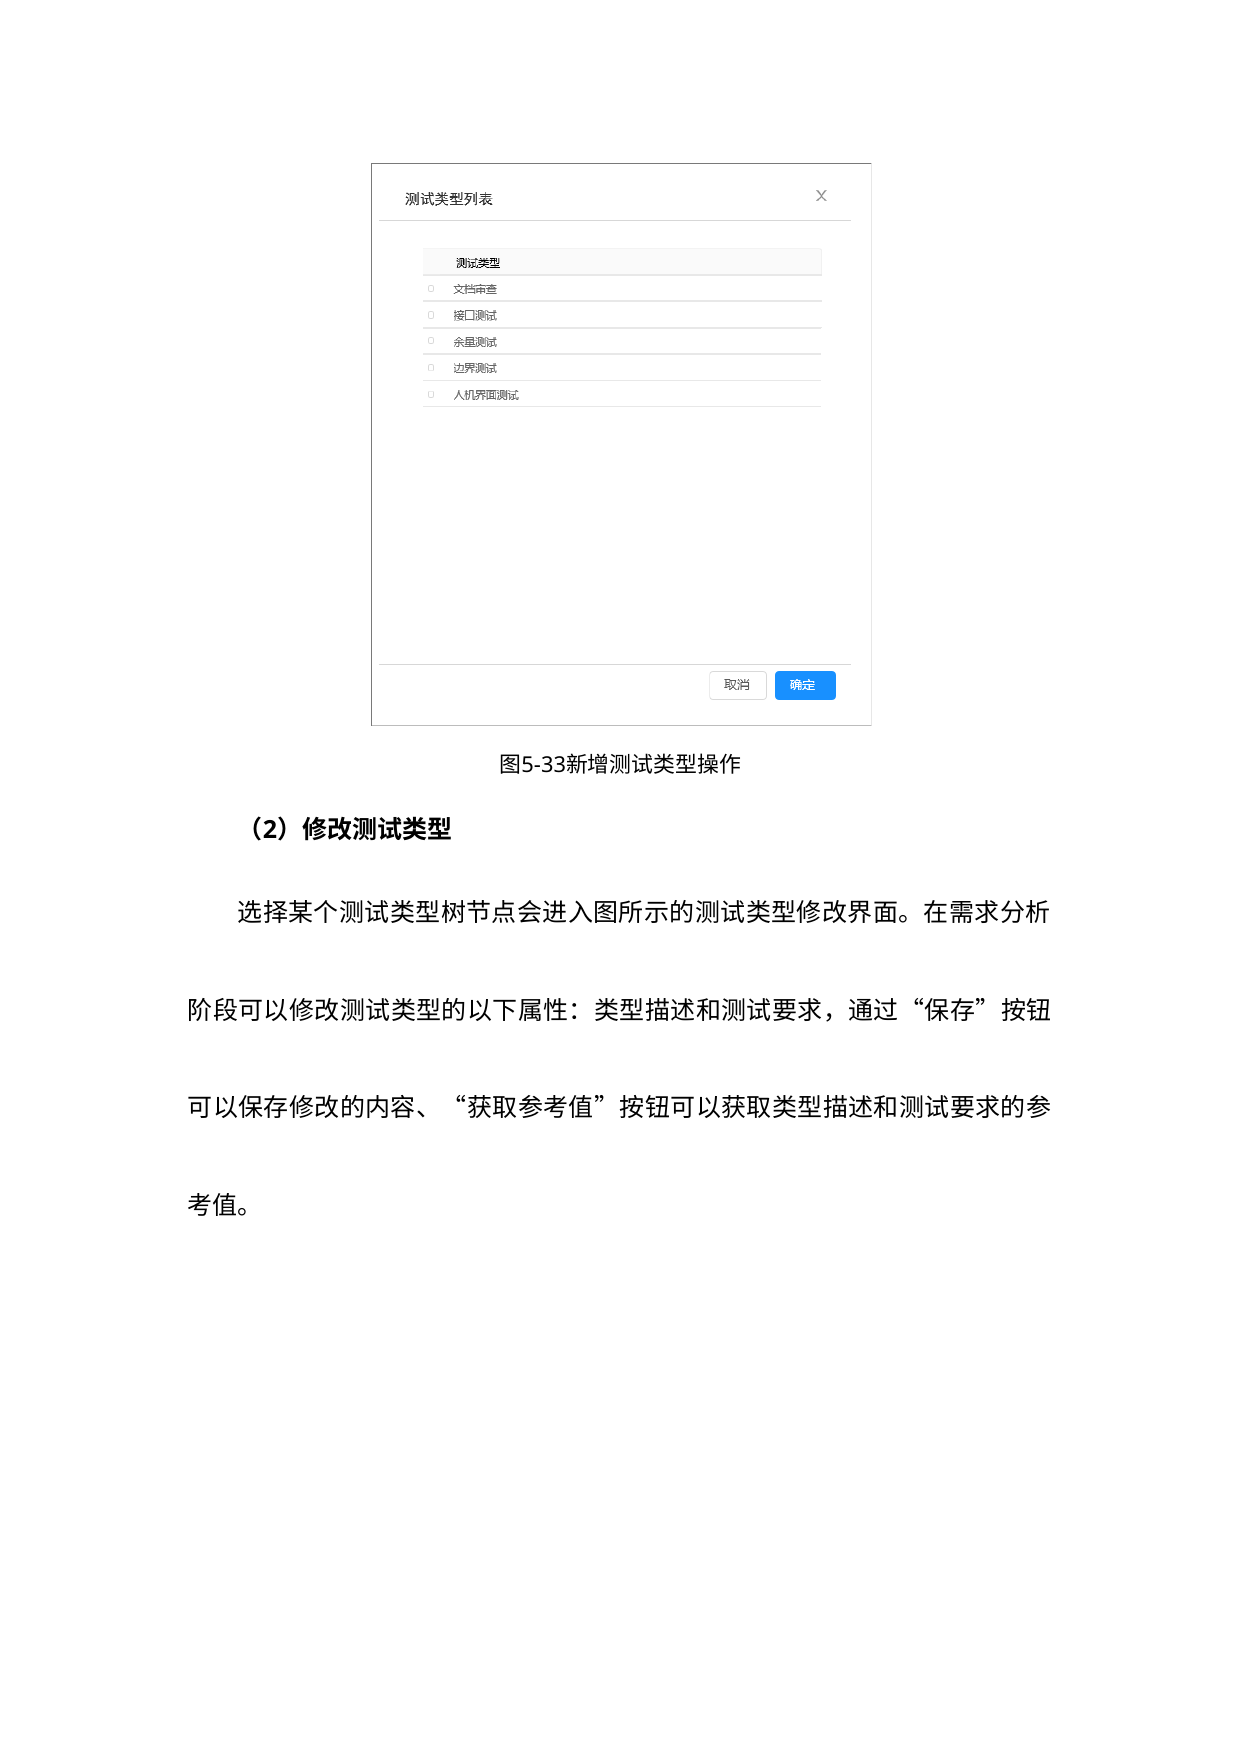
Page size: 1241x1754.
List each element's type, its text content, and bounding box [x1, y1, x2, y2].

picture [368, 162, 872, 726]
text 选择某个测试类型树节点会进入图所示的测试类型修改界面。在需求分析阶段可以修改测试类型的以下属性：类型描述和测试要求，通过“保存”按钮可以保存修改的内容、“获取参考值”按钮可以获取类型描述和测试要求的参考值。 [187, 878, 1053, 1236]
text （2）修改测试类型 [187, 795, 1053, 860]
